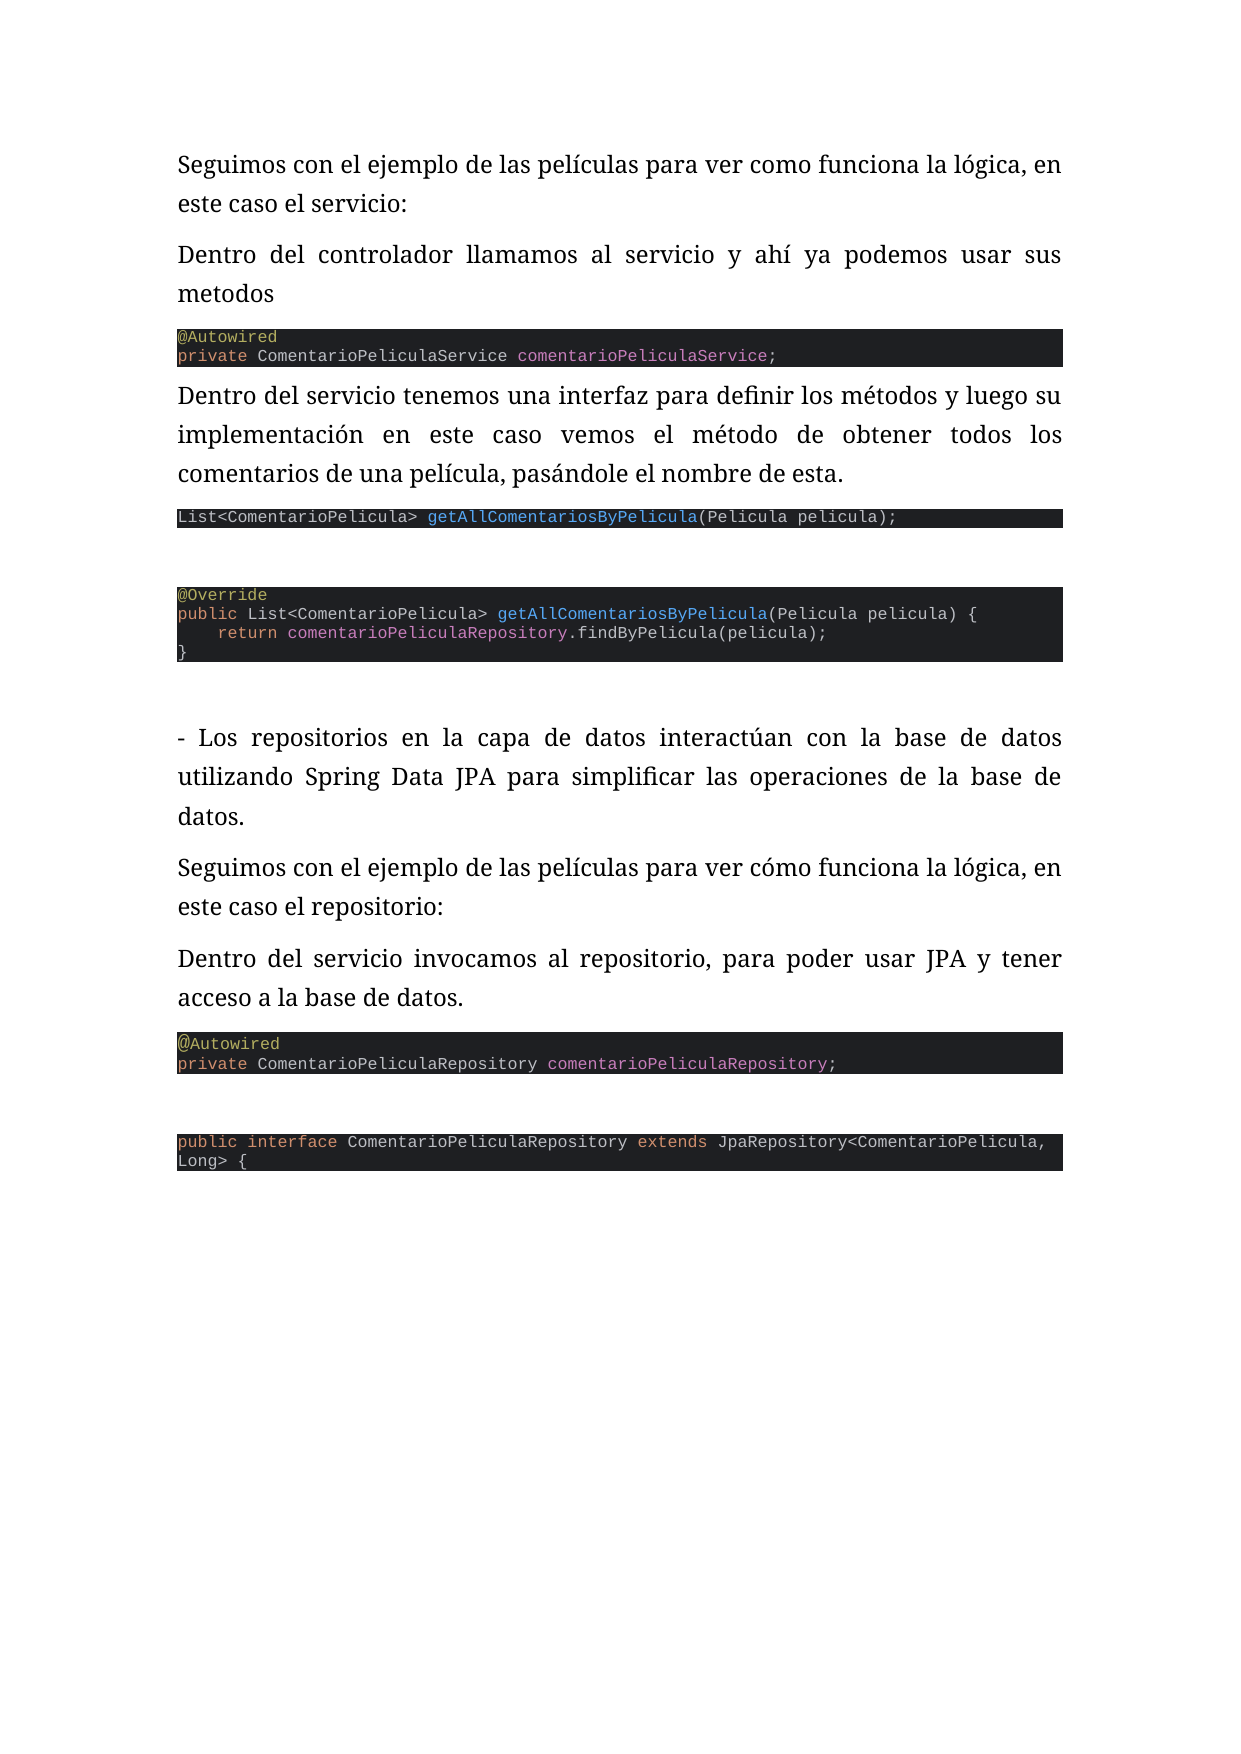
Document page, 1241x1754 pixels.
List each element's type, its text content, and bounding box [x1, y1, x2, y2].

text public interface ComentarioPeliculaRepository extends JpaRepository<ComentarioPelicula, Long> { [177, 1134, 1063, 1171]
text Seguimos con el ejemplo de las películas para ver como funciona la lógica, en este caso el servicio: [177, 148, 1063, 219]
text @Autowired private ComentarioPeliculaRepository comentarioPeliculaRepository; [177, 1032, 1063, 1074]
text Dentro del servicio invocamos al repositorio, para poder usar JPA y tener acceso a la base de datos. [177, 941, 1063, 1013]
text List<ComentarioPelicula> getAllComentariosByPelicula(Pelicula pelicula); [177, 509, 1063, 528]
text @Autowired private ComentarioPeliculaService comentarioPeliculaService; [177, 329, 1063, 367]
text Dentro del servicio tenemos una interfaz para definir los métodos y luego su implementación en este caso vemos el método de obtener todos los comentarios de una película, pasándole el nombre de esta. [177, 379, 1063, 490]
text Dentro del controlador llamamos al servicio y ahí ya podemos usar sus metodos [177, 238, 1063, 310]
text Seguimos con el ejemplo de las películas para ver cómo funciona la lógica, en este caso el repositorio: [177, 851, 1063, 922]
text - Los repositorios en la capa de datos interactúan con la base de datos utilizando Spring Data JPA para simplificar las operaciones de la base de datos. [177, 721, 1063, 832]
text @Override public List<ComentarioPelicula> getAllComentariosByPelicula(Pelicula pelicula) { return comentarioPeliculaRepository.findByPelicula(pelicula); } [177, 587, 1063, 662]
